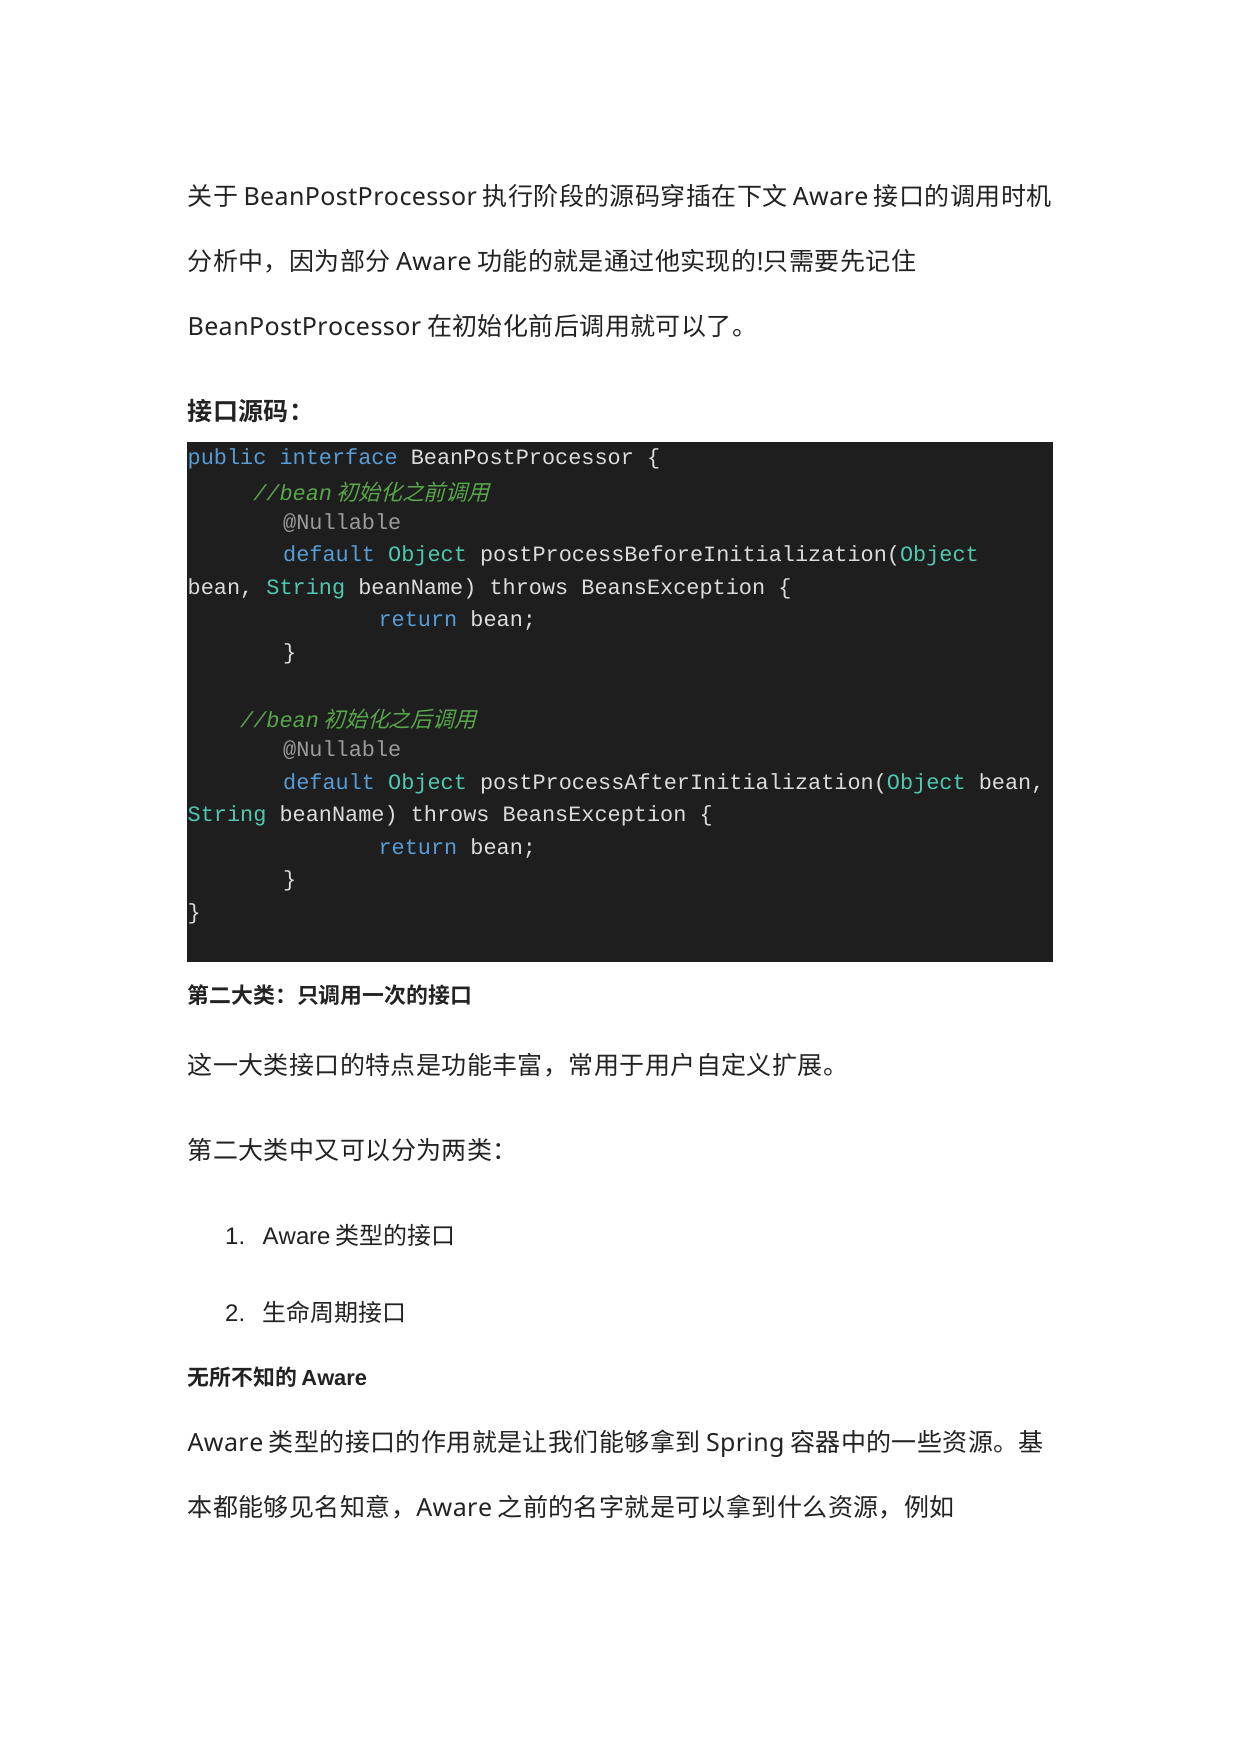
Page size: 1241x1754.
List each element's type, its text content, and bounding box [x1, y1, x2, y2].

text 无所不知的Aware [187, 1359, 1053, 1392]
text default Object postProcessAfterInitialization(Object bean, String beanName) throws BeansException { [187, 767, 1053, 832]
text @Nullable [187, 507, 1053, 540]
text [187, 1408, 1053, 1538]
list Aware类型的接口 [225, 1201, 1053, 1266]
text } [187, 865, 1053, 897]
text default Object postProcessBeforeInitialization(Object bean, String beanName) throws BeansException { [187, 540, 1053, 605]
text //bean初始化之后调用 [187, 702, 1053, 735]
text return bean; [187, 605, 1053, 637]
text @Nullable [187, 735, 1053, 767]
text public interface BeanPostProcessor { [187, 442, 1053, 475]
text 接口源码： [187, 377, 1053, 442]
text 这一大类接口的特点是功能丰富，常用于用户自定义扩展。 [187, 1031, 1053, 1096]
text 第二大类中又可以分为两类： [187, 1116, 1053, 1181]
list 生命周期接口 [225, 1279, 1053, 1344]
text return bean; [187, 832, 1053, 865]
text } [187, 897, 1053, 930]
text 第二大类：只调用一次的接口 [187, 978, 1053, 1010]
text //bean初始化之前调用 [187, 475, 1053, 507]
text 关于BeanPostProcessor执行阶段的源码穿插在下文Aware接口的调用时机分析中，因为部分Aware功能的就是通过他实现的!只需要先记住BeanPostProcessor在初始化前后调用就可以了。 [187, 162, 1053, 357]
text } [187, 637, 1053, 670]
